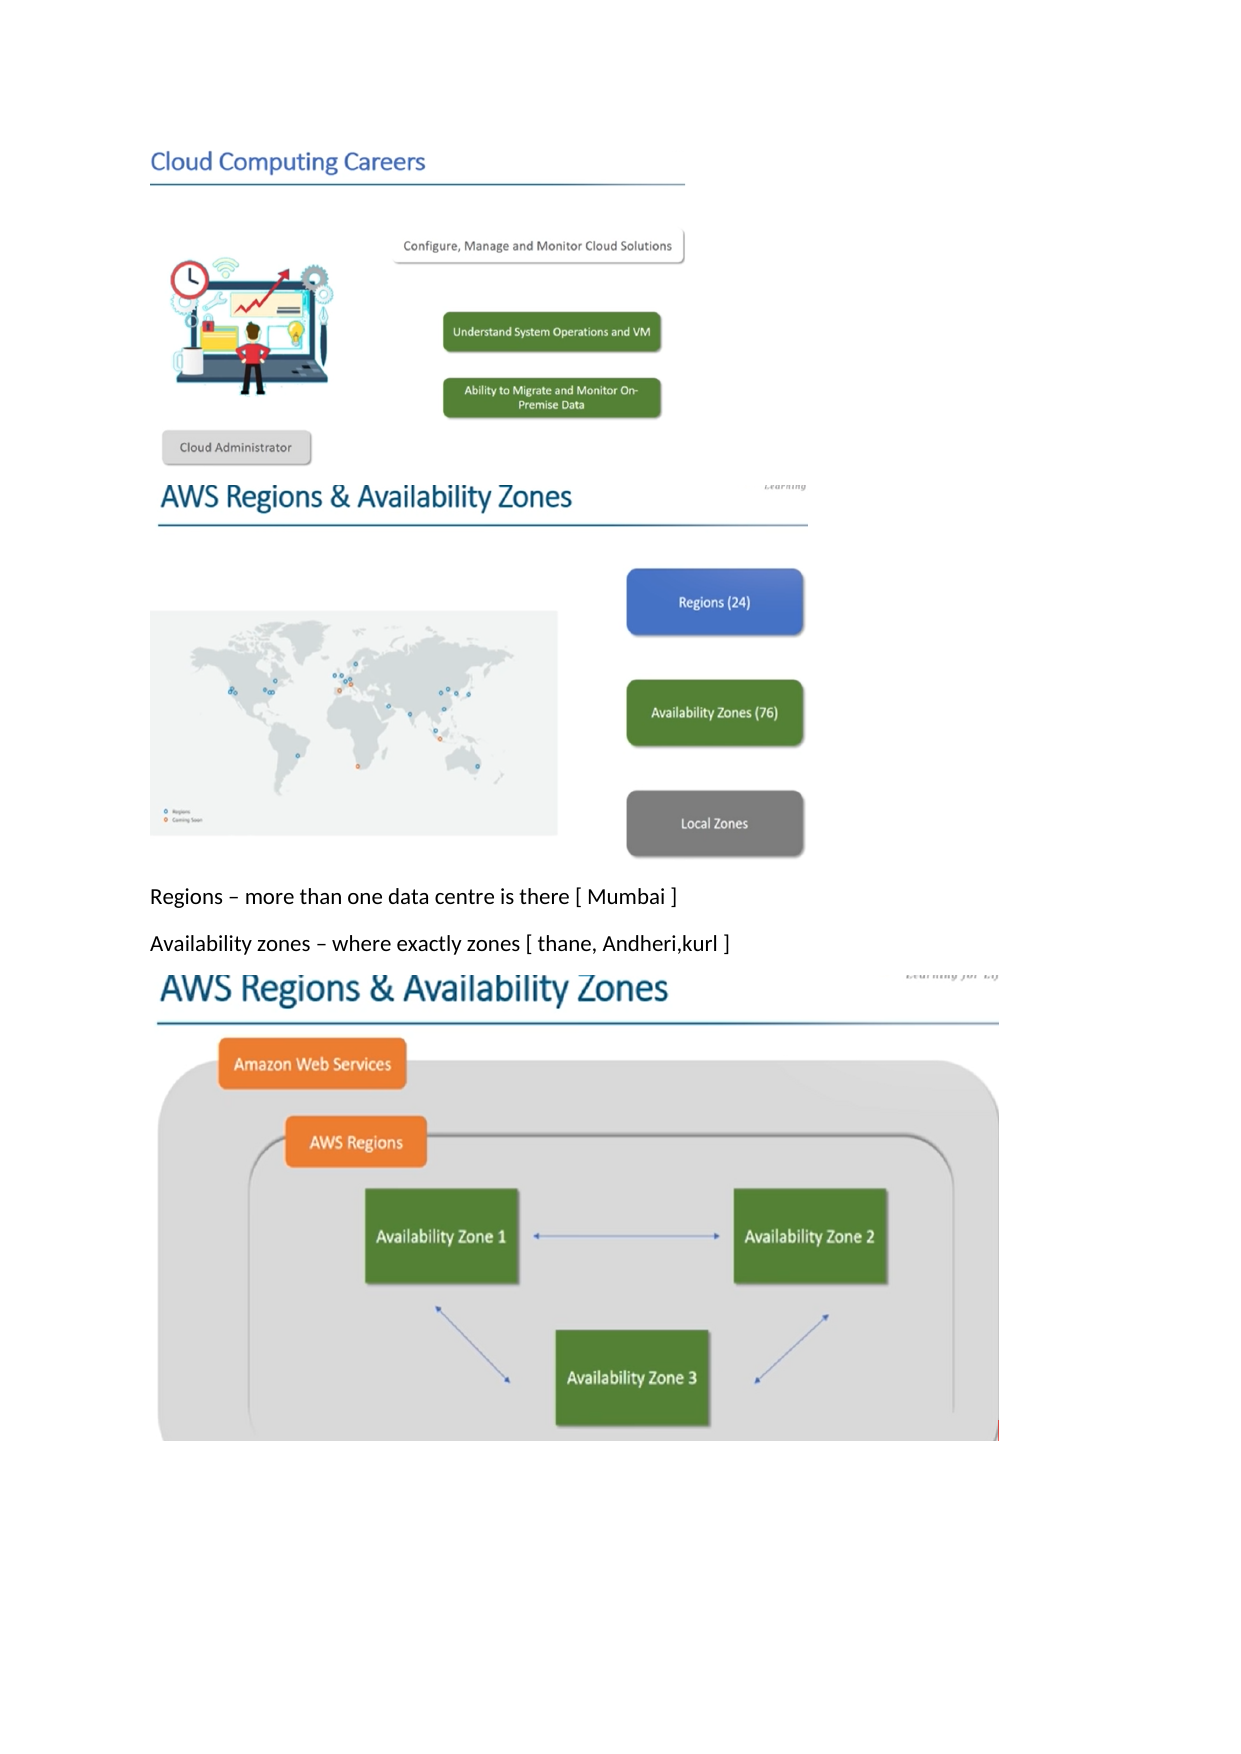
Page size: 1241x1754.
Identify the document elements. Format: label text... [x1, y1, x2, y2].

picture [150, 150, 686, 467]
picture [150, 975, 999, 1441]
text Regions – more than one data centre is there [ Mumbai ] [150, 882, 1090, 910]
picture [150, 485, 808, 863]
text Availability zones – where exactly zones [ thane, Andheri,kurl ] [150, 929, 1090, 957]
